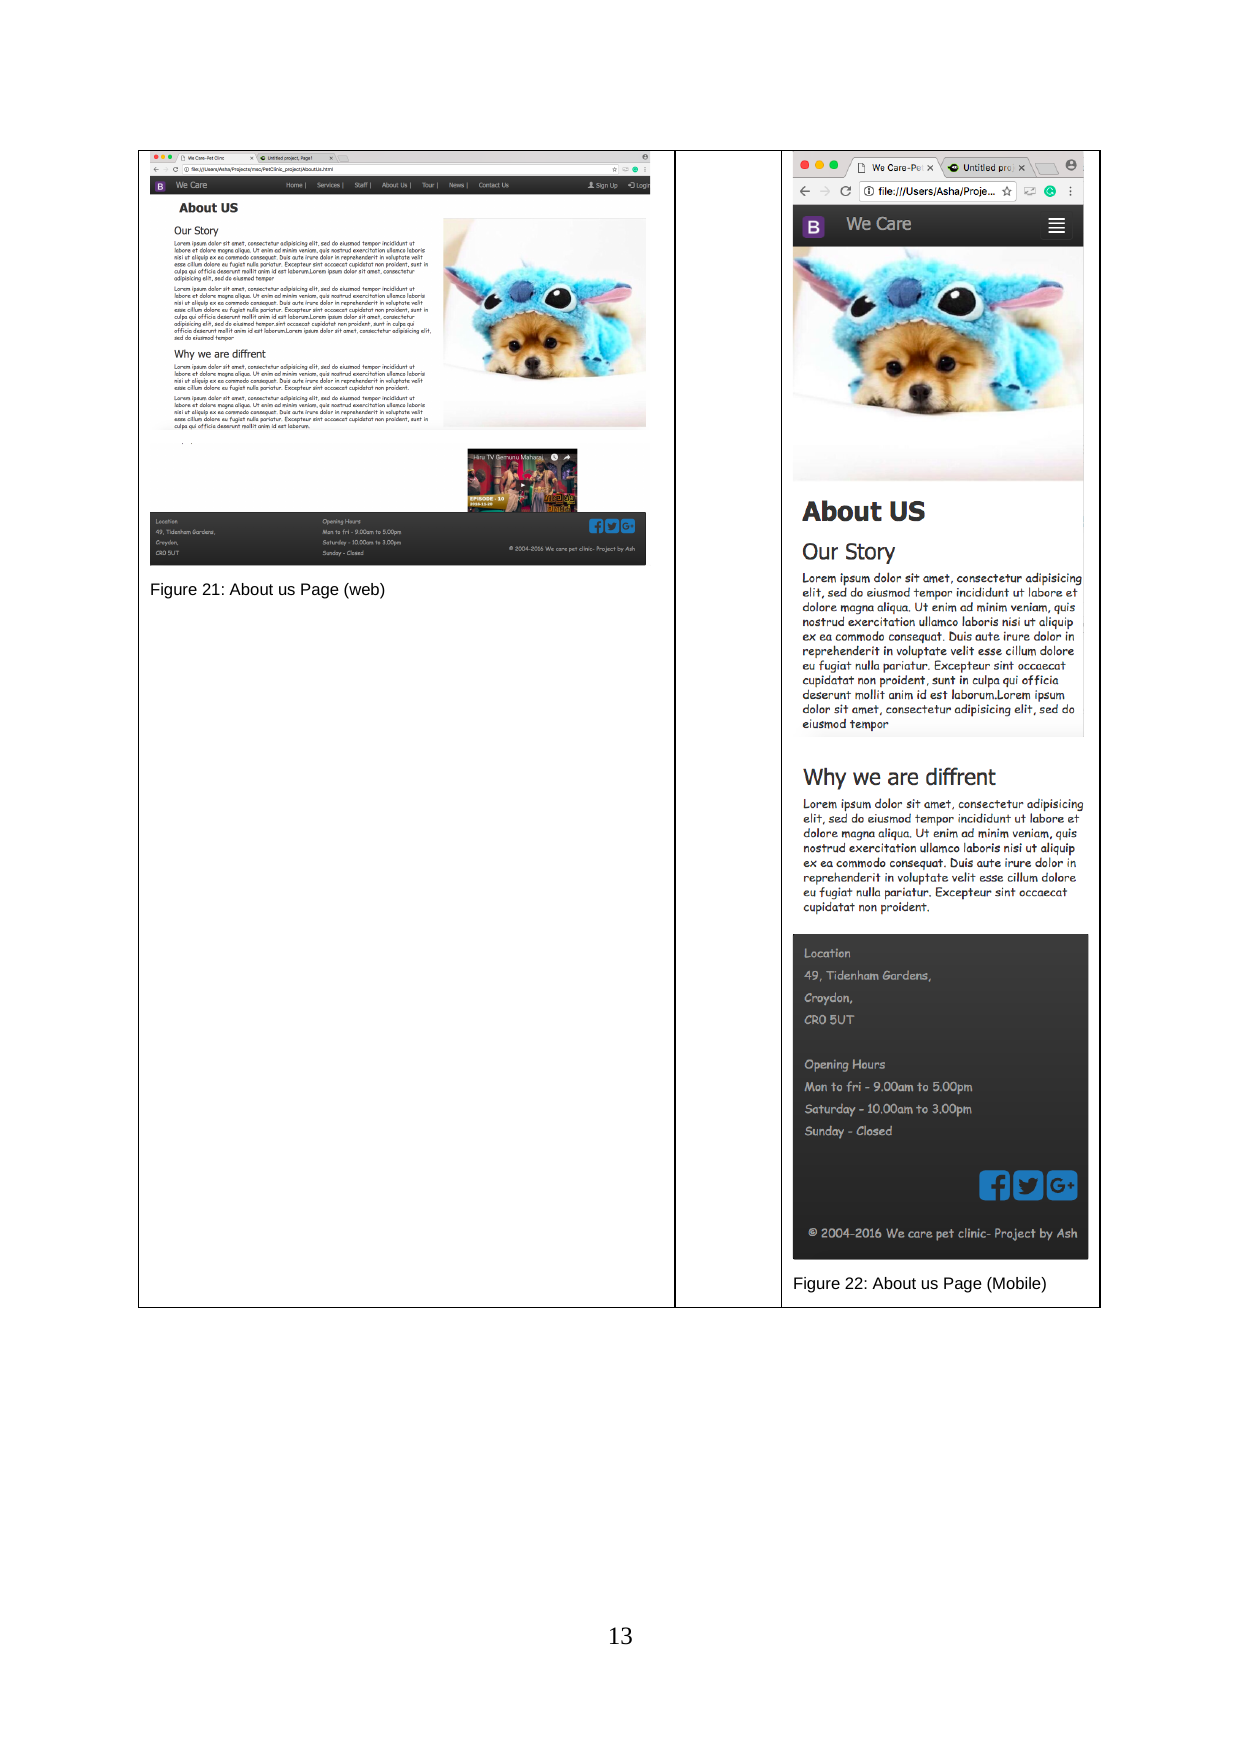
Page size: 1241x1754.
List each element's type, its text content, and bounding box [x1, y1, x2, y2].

picture [792, 934, 1089, 1260]
table_header Figure 22: About us Page (Mobile) [782, 151, 1099, 1307]
picture [150, 151, 650, 430]
picture [792, 151, 1084, 737]
picture [792, 751, 1085, 921]
table_header Figure 21: About us Page (web) [139, 151, 674, 1307]
table_header [676, 151, 781, 1307]
picture [150, 443, 650, 566]
